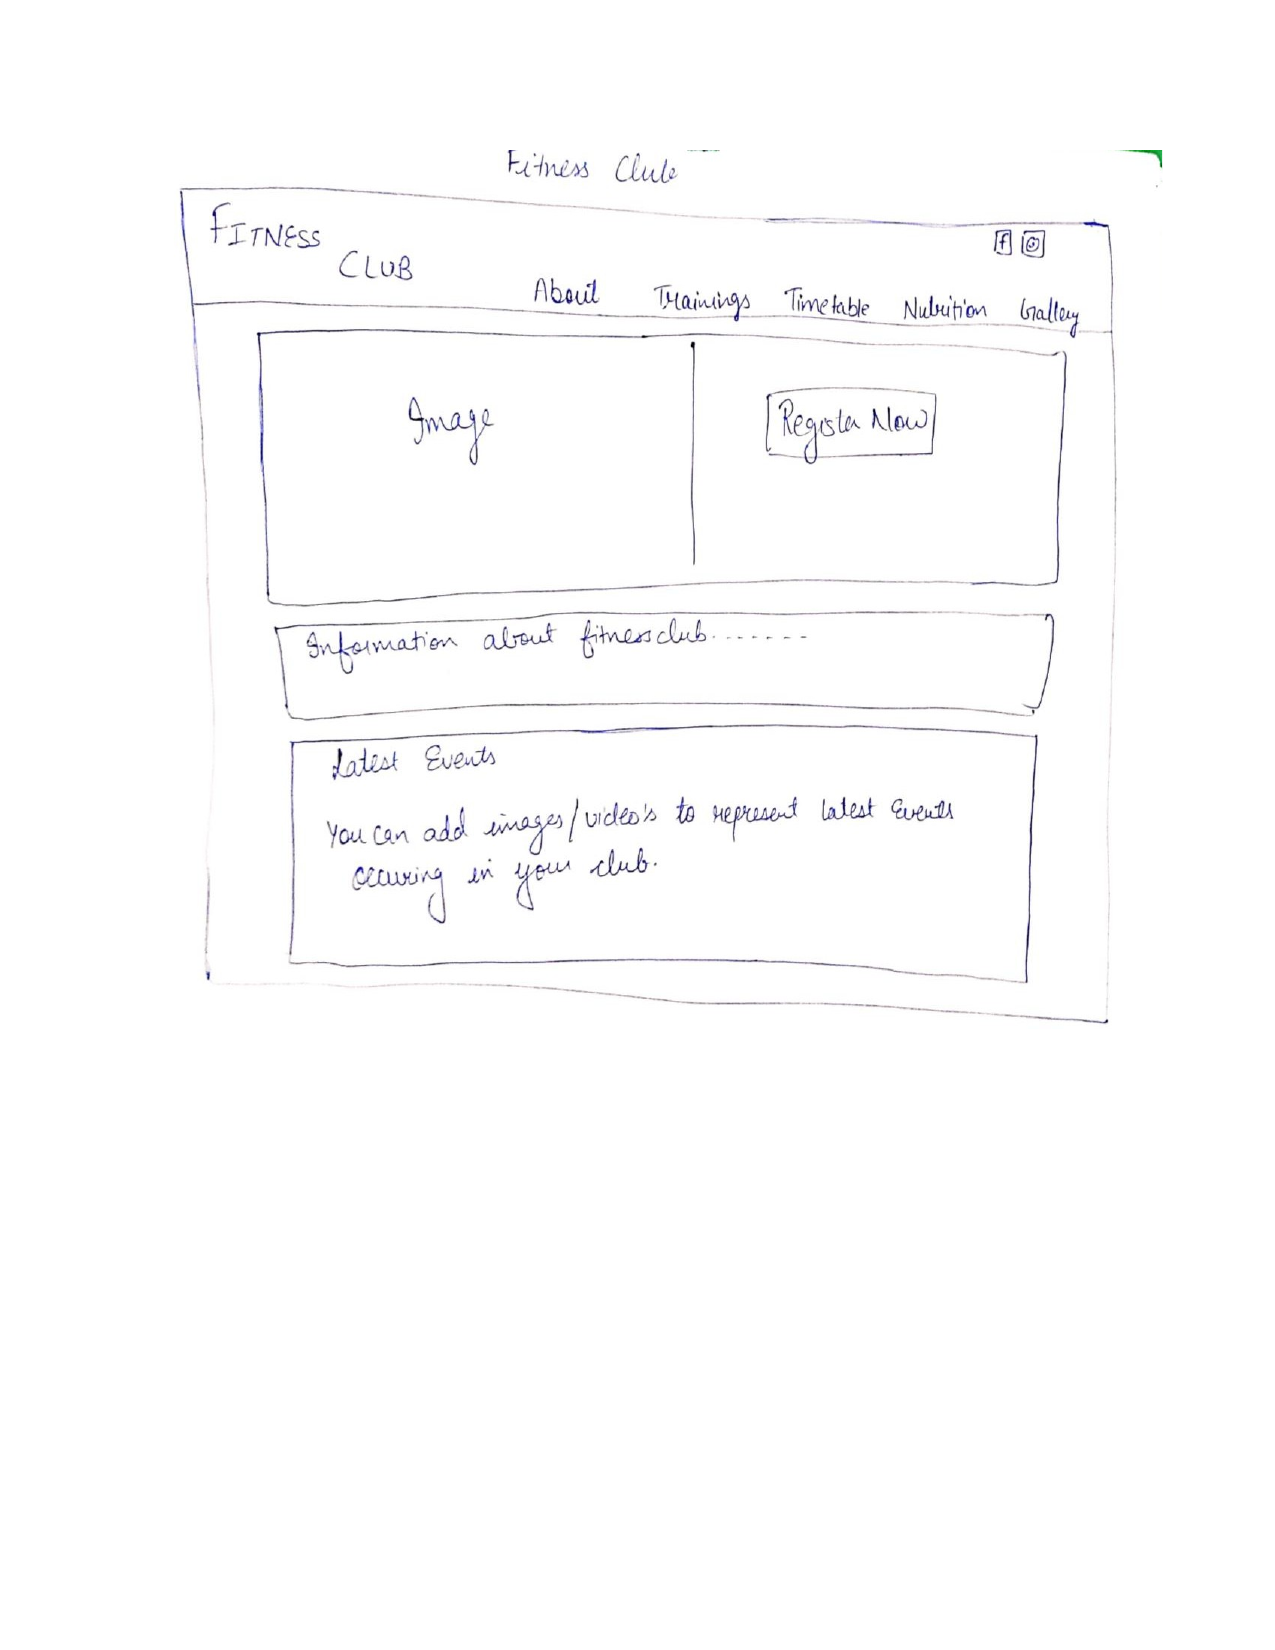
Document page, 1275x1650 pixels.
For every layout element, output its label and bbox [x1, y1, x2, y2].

picture [173, 150, 1163, 1029]
